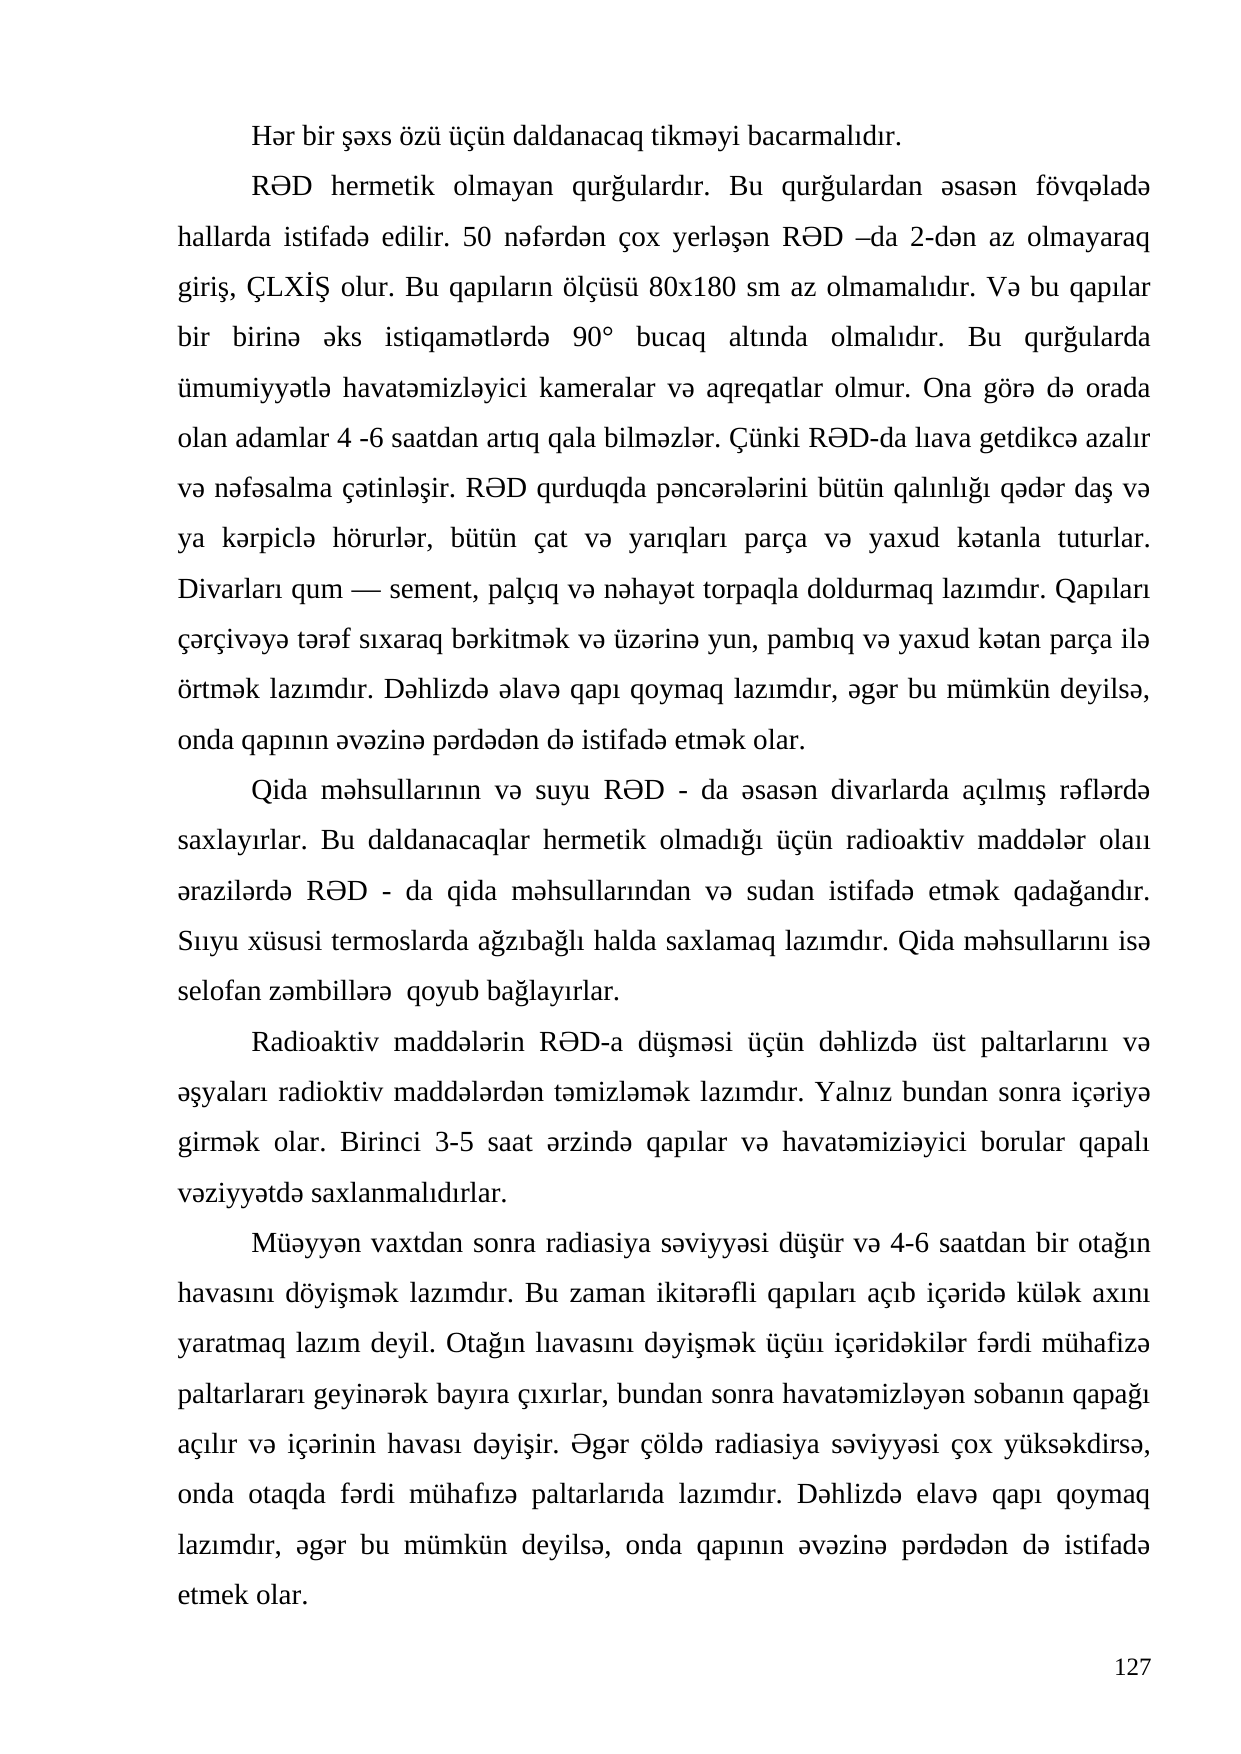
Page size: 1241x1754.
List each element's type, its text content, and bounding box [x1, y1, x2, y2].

text Qida məhsullarının və suyu RƏD - da əsasən divarlarda açılmış rəflərdə saxlayırlar. Bu daldanacaqlar hermetik olmadığı üçün radioaktiv maddələr olaıı ərazilərdə RƏD - da qida məhsullarından və sudan istifadə etmək qadağandır. Sııyu xüsusi termoslarda ağzıbağlı halda saxlamaq lazımdır. Qida məhsullarını isə selofan zəmbillərə qoyub bağlayırlar. [177, 772, 1152, 1007]
text Müəyyən vaxtdan sonra radiasiya səviyyəsi düşür və 4-6 saatdan bir otağın havasını döyişmək lazımdır. Bu zaman ikitərəfli qapıları açıb içəridə külək axını yaratmaq lazım deyil. Otağın lıavasını dəyişmək üçüıı içəridəkilər fərdi mühafizə paltarlararı geyinərək bayıra çıxırlar, bundan sonra havatəmizləyən sobanın qapağı açılır və içərinin havası dəyişir. Əgər çöldə radiasiya səviyyəsi çox yüksəkdirsə, onda otaqda fərdi mühafızə paltarlarıda lazımdır. Dəhlizdə elavə qapı qoymaq lazımdır, əgər bu mümkün deyilsə, onda qapının əvəzinə pərdədən də istifadə etmek olar. [177, 1225, 1152, 1611]
text Hər bir şəxs özü üçün daldanacaq tikməyi bacarmalıdır. [177, 118, 1152, 152]
text Radioaktiv maddələrin RƏD-a düşməsi üçün dəhlizdə üst paltarlarını və əşyaları radioktiv maddələrdən təmizləmək lazımdır. Yalnız bundan sonra içəriyə girmək olar. Birinci 3-5 saat ərzində qapılar və havatəmiziəyici borular qapalı vəziyyətdə saxlanmalıdırlar. [177, 1024, 1152, 1208]
text RƏD hermetik olmayan qurğulardır. Bu qurğulardan əsasən fövqəladə hallarda istifadə edilir. 50 nəfərdən çox yerləşən RƏD –da 2-dən az olmayaraq giriş, ÇLXİŞ olur. Bu qapıların ölçüsü 80x180 sm az olmamalıdır. Və bu qapılar bir birinə əks istiqamətlərdə 90° bucaq altında olmalıdır. Bu qurğularda ümumiyyətlə havatəmizləyici kameralar və aqreqatlar olmur. Ona görə də orada olan adamlar 4 -6 saatdan artıq qala bilməzlər. Çünki RƏD-da lıava getdikcə azalır və nəfəsalma çətinləşir. RƏD qurduqda pəncərələrini bütün qalınlığı qədər daş və ya kərpiclə hörurlər, bütün çat və yarıqları parça və yaxud kətanla tuturlar. Divarları qum — sement, palçıq və nəhayət torpaqla doldurmaq lazımdır. Qapıları çərçivəyə tərəf sıxaraq bərkitmək və üzərinə yun, pambıq və yaxud kətan parça ilə örtmək lazımdır. Dəhlizdə əlavə qapı qoymaq lazımdır, əgər bu mümkün deyilsə, onda qapının əvəzinə pərdədən də istifadə etmək olar. [177, 168, 1152, 755]
